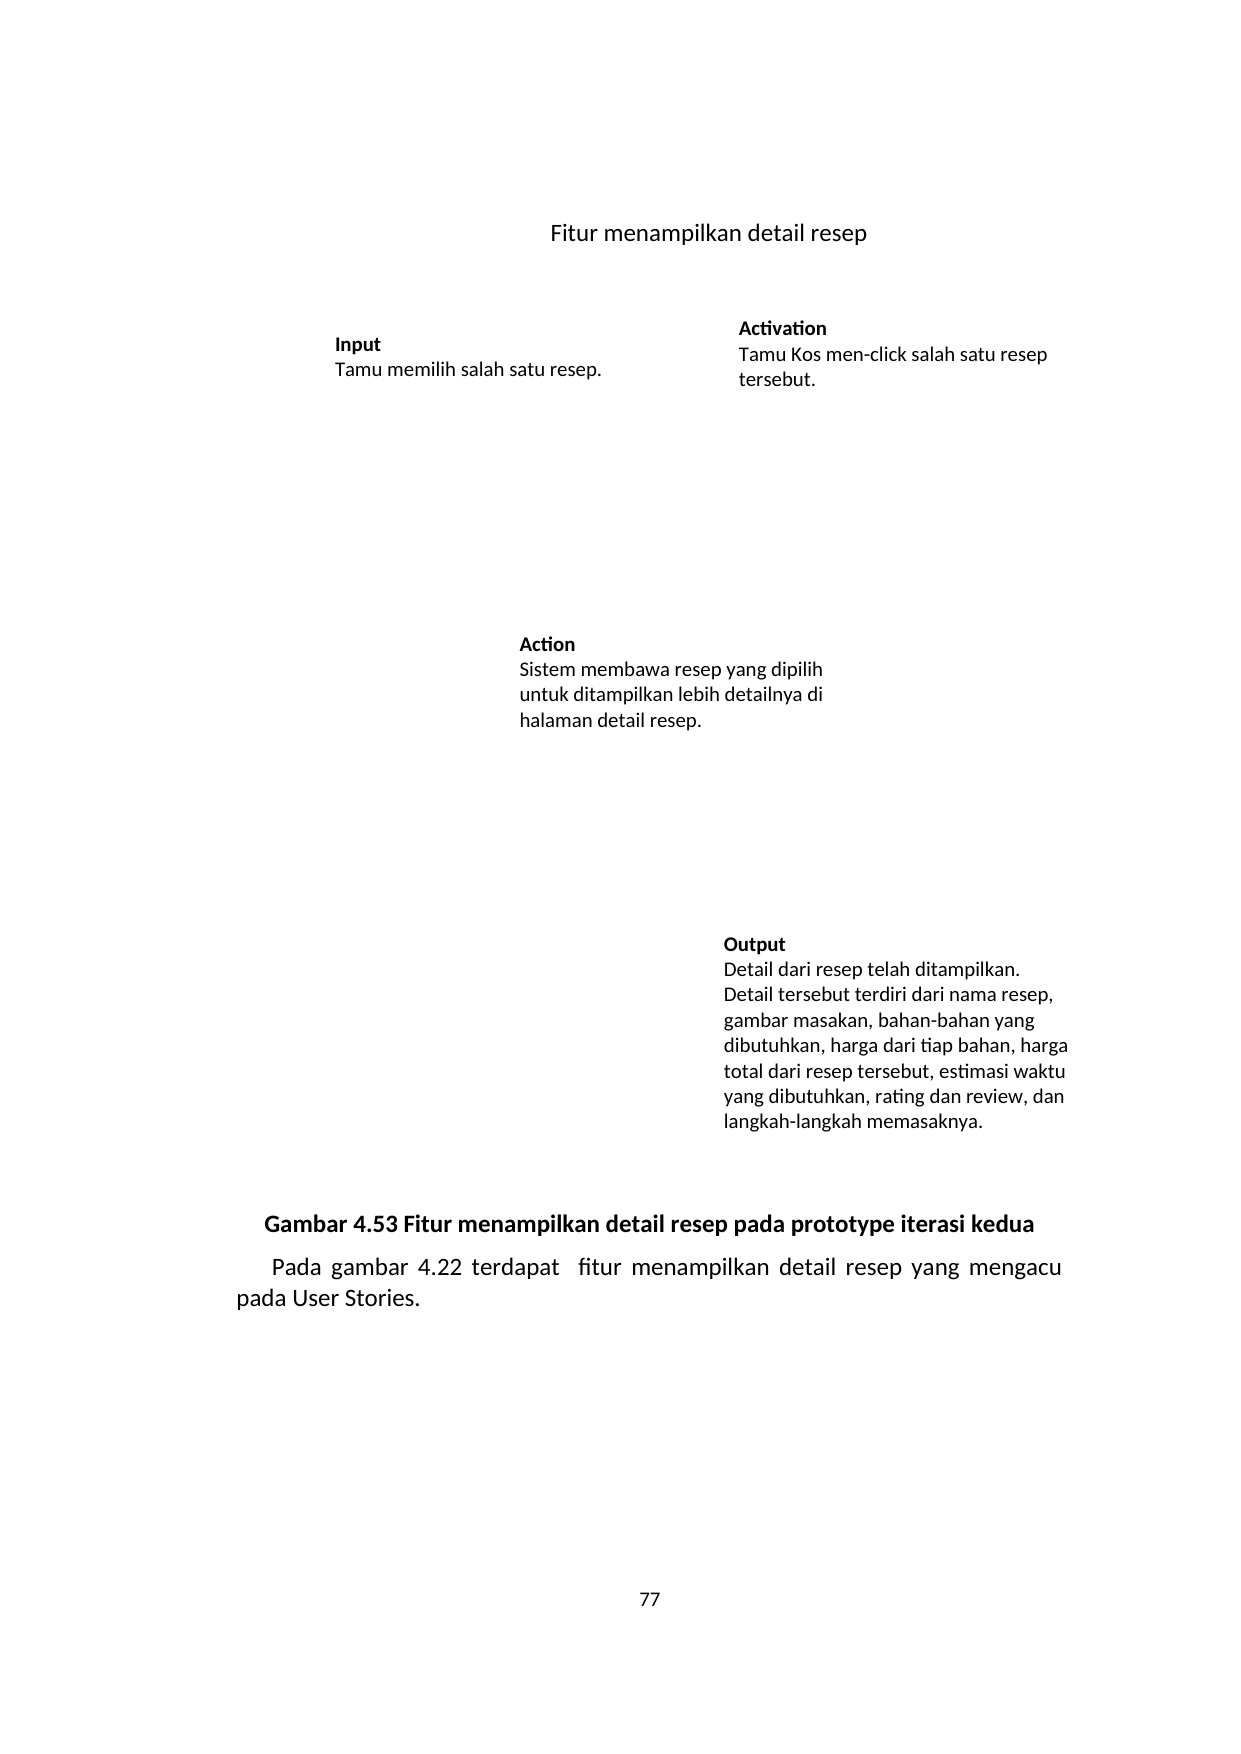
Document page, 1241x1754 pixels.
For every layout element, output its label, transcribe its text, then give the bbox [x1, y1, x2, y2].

text Pada gambar 4.22 terdapat fitur menampilkan detail resep yang mengacu pada User Stories. [236, 1252, 1063, 1313]
